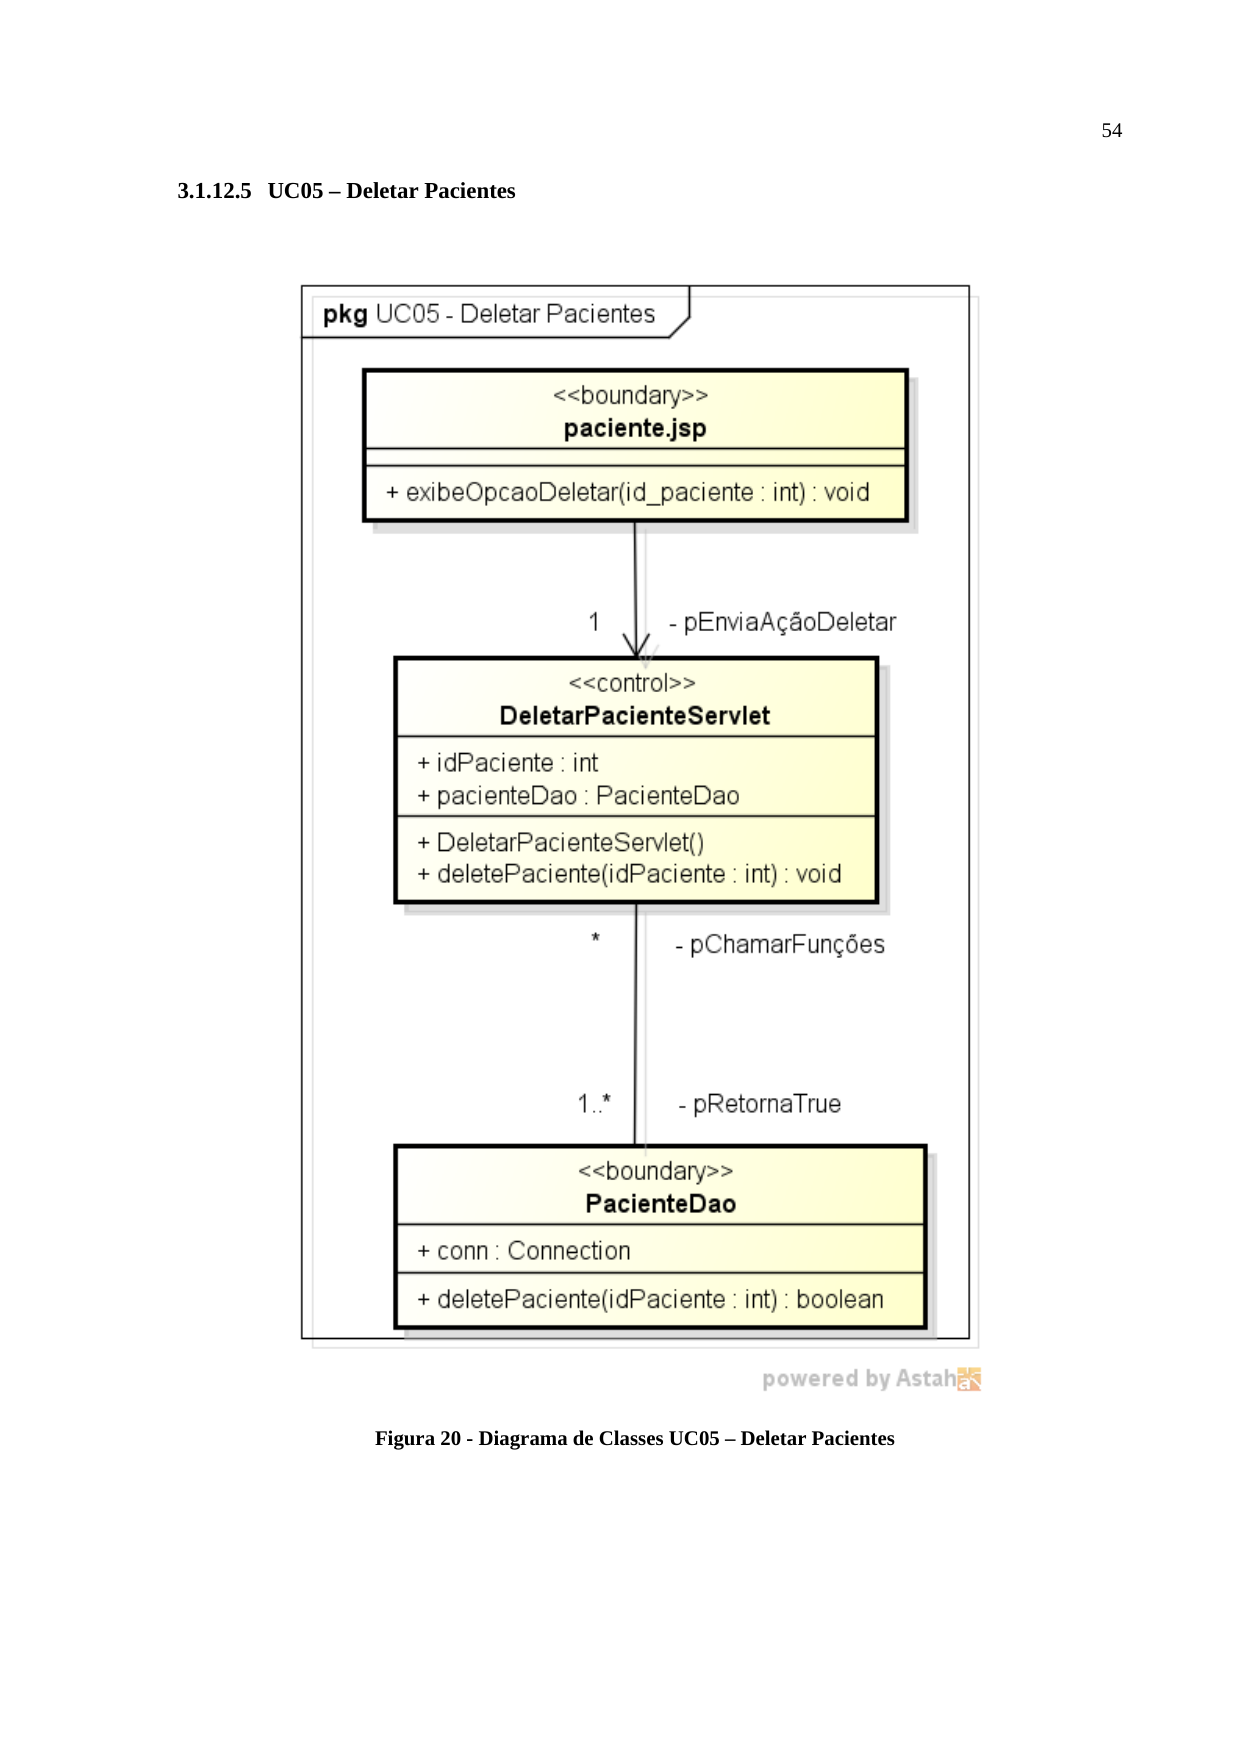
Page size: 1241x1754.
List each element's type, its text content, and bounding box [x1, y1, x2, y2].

picture [281, 266, 989, 1399]
subtitle UC05 – Deletar Pacientes [177, 177, 1122, 203]
